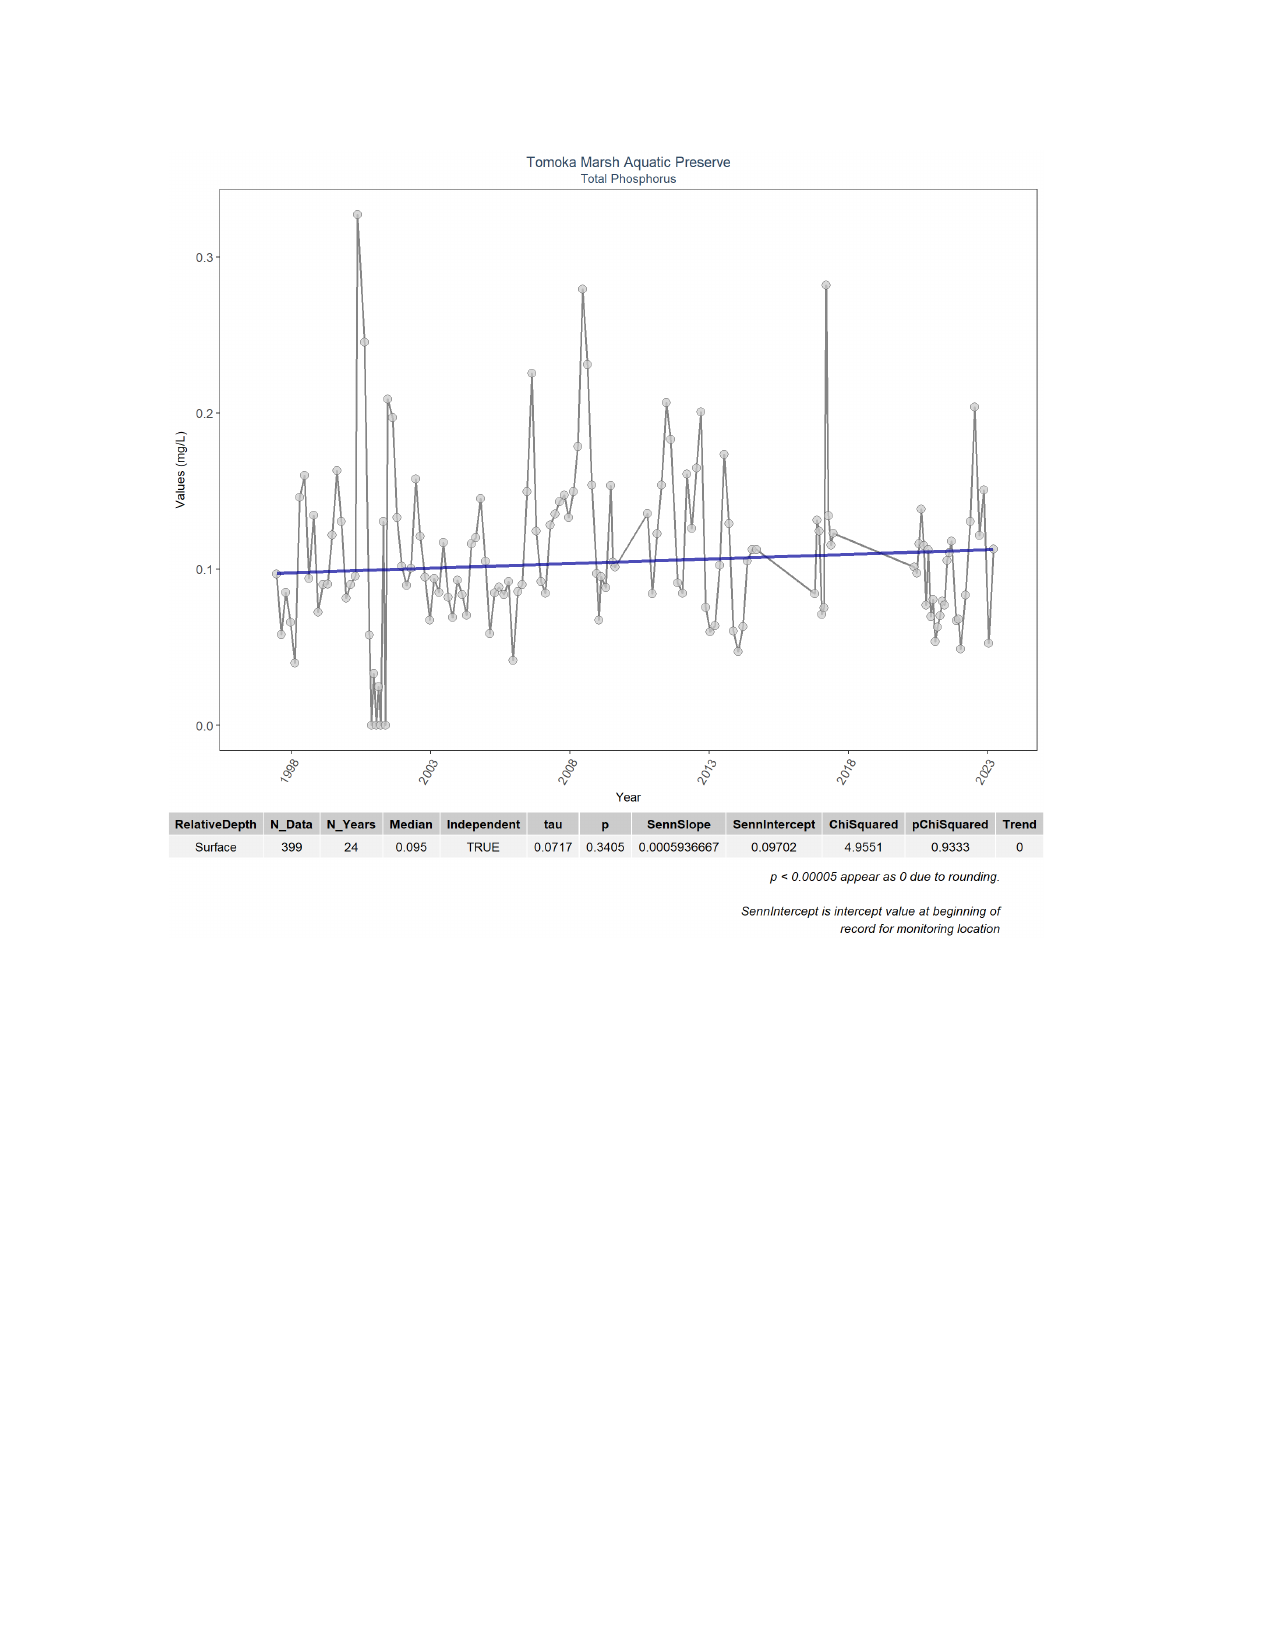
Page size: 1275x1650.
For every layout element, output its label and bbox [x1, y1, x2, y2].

picture [168, 150, 1044, 938]
